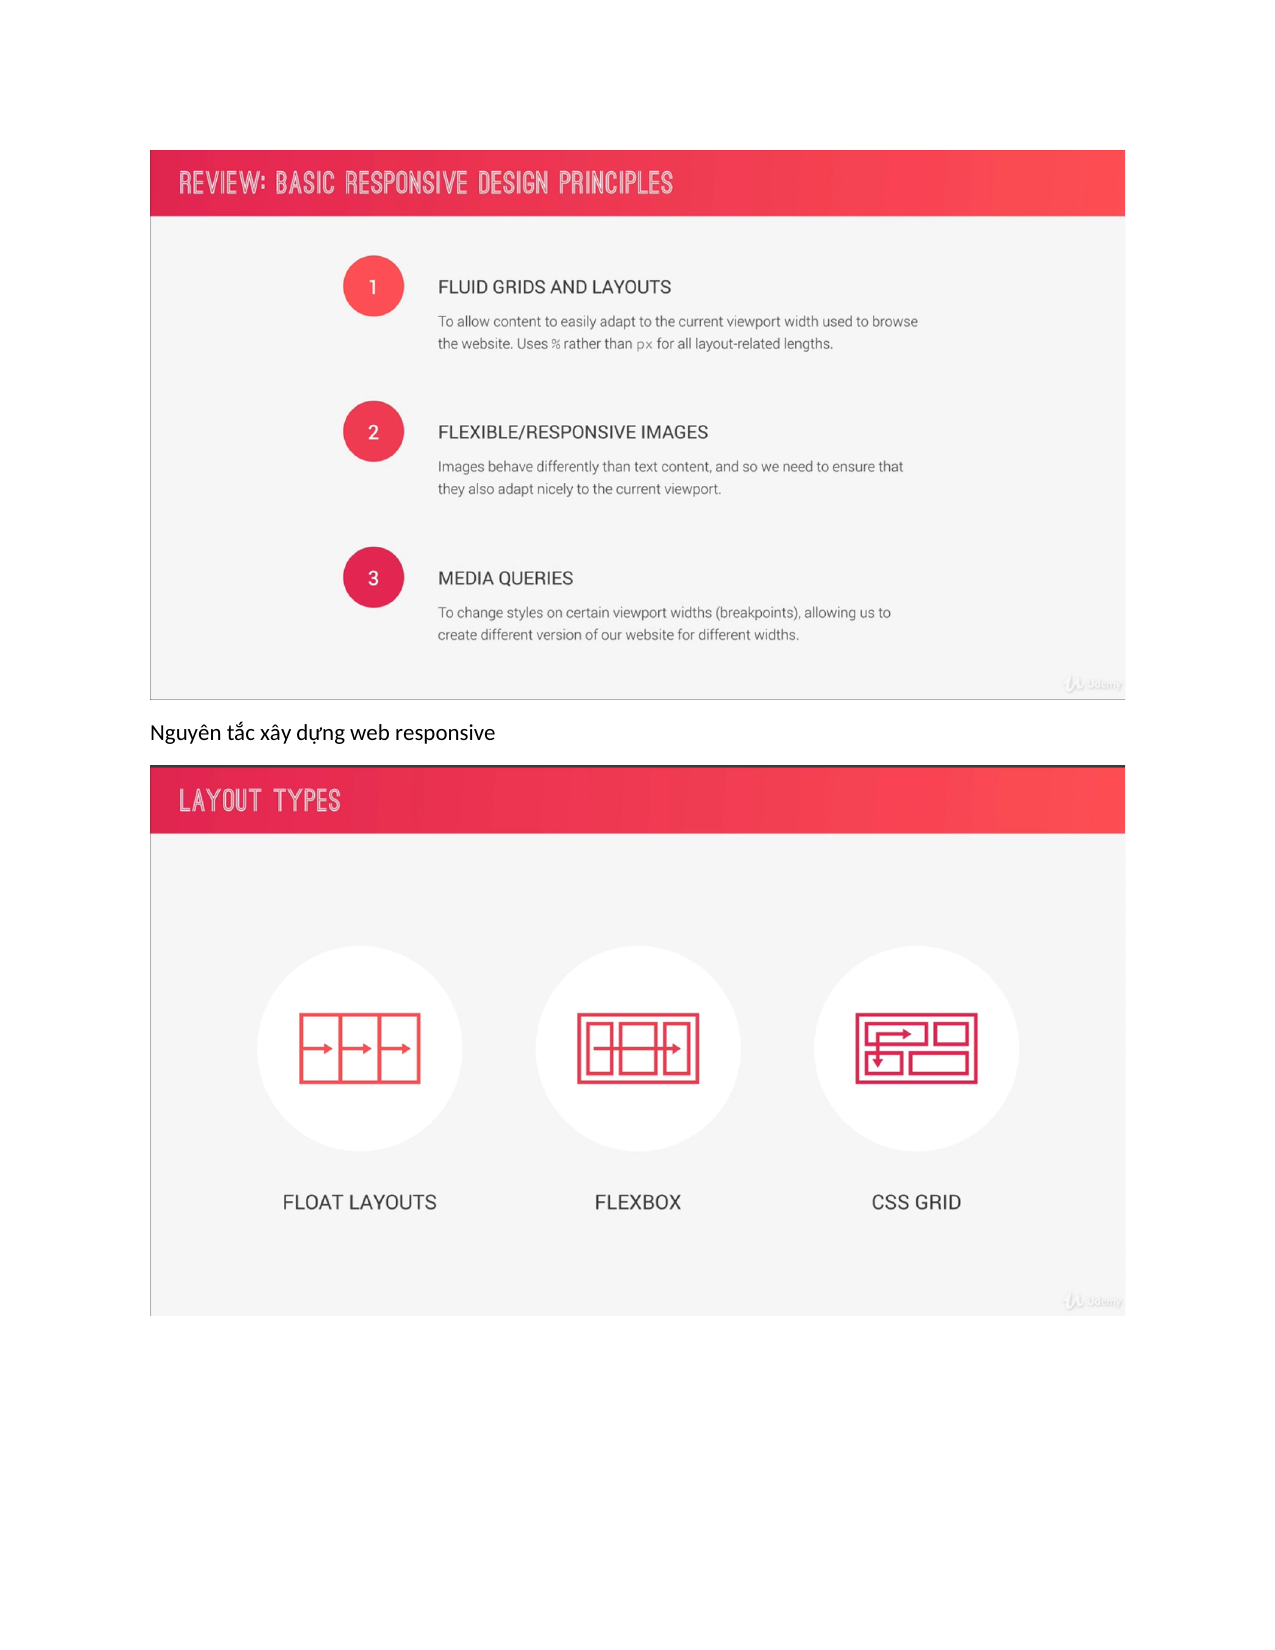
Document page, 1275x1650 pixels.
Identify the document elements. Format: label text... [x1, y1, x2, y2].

text Nguyên tắc xây dựng web responsive [150, 718, 1125, 746]
picture [150, 150, 1125, 700]
picture [150, 765, 1125, 1316]
